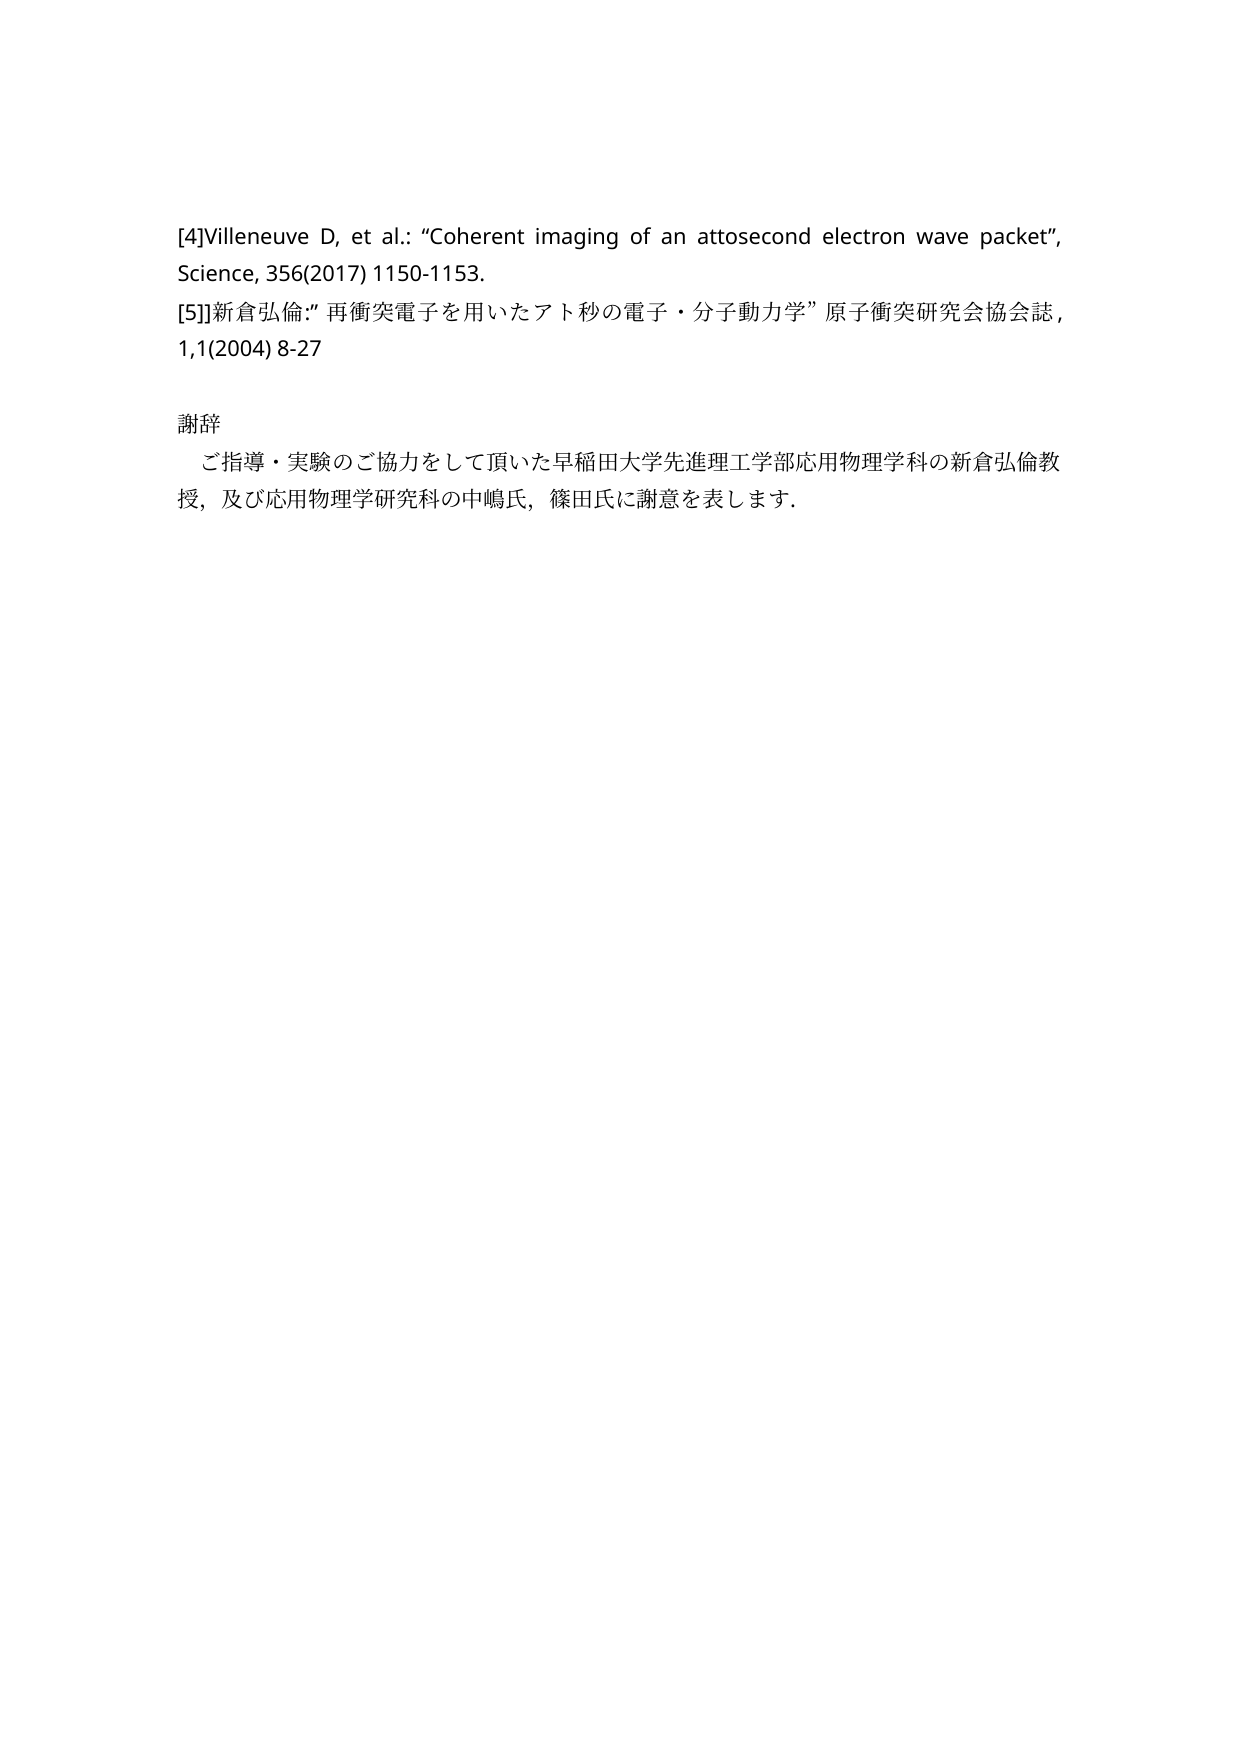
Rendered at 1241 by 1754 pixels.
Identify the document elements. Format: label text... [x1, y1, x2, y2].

text [4]Villeneuve D, et al.: “Coherent imaging of an attosecond electron wave packet”, Science, 356(2017) 1150-1153. [177, 217, 1063, 292]
text [5]]新倉弘倫:” 再衝突電子を用いたアト秒の電子・分子動力学” 原子衝突研究会協会誌, 1,1(2004) 8-27 [177, 292, 1063, 367]
text ご指導・実験のご協力をして頂いた早稲田大学先進理工学部応用物理学科の新倉弘倫教授，及び応用物理学研究科の中嶋氏，篠田氏に謝意を表します. [177, 442, 1063, 517]
text 謝辞 [177, 404, 1063, 442]
